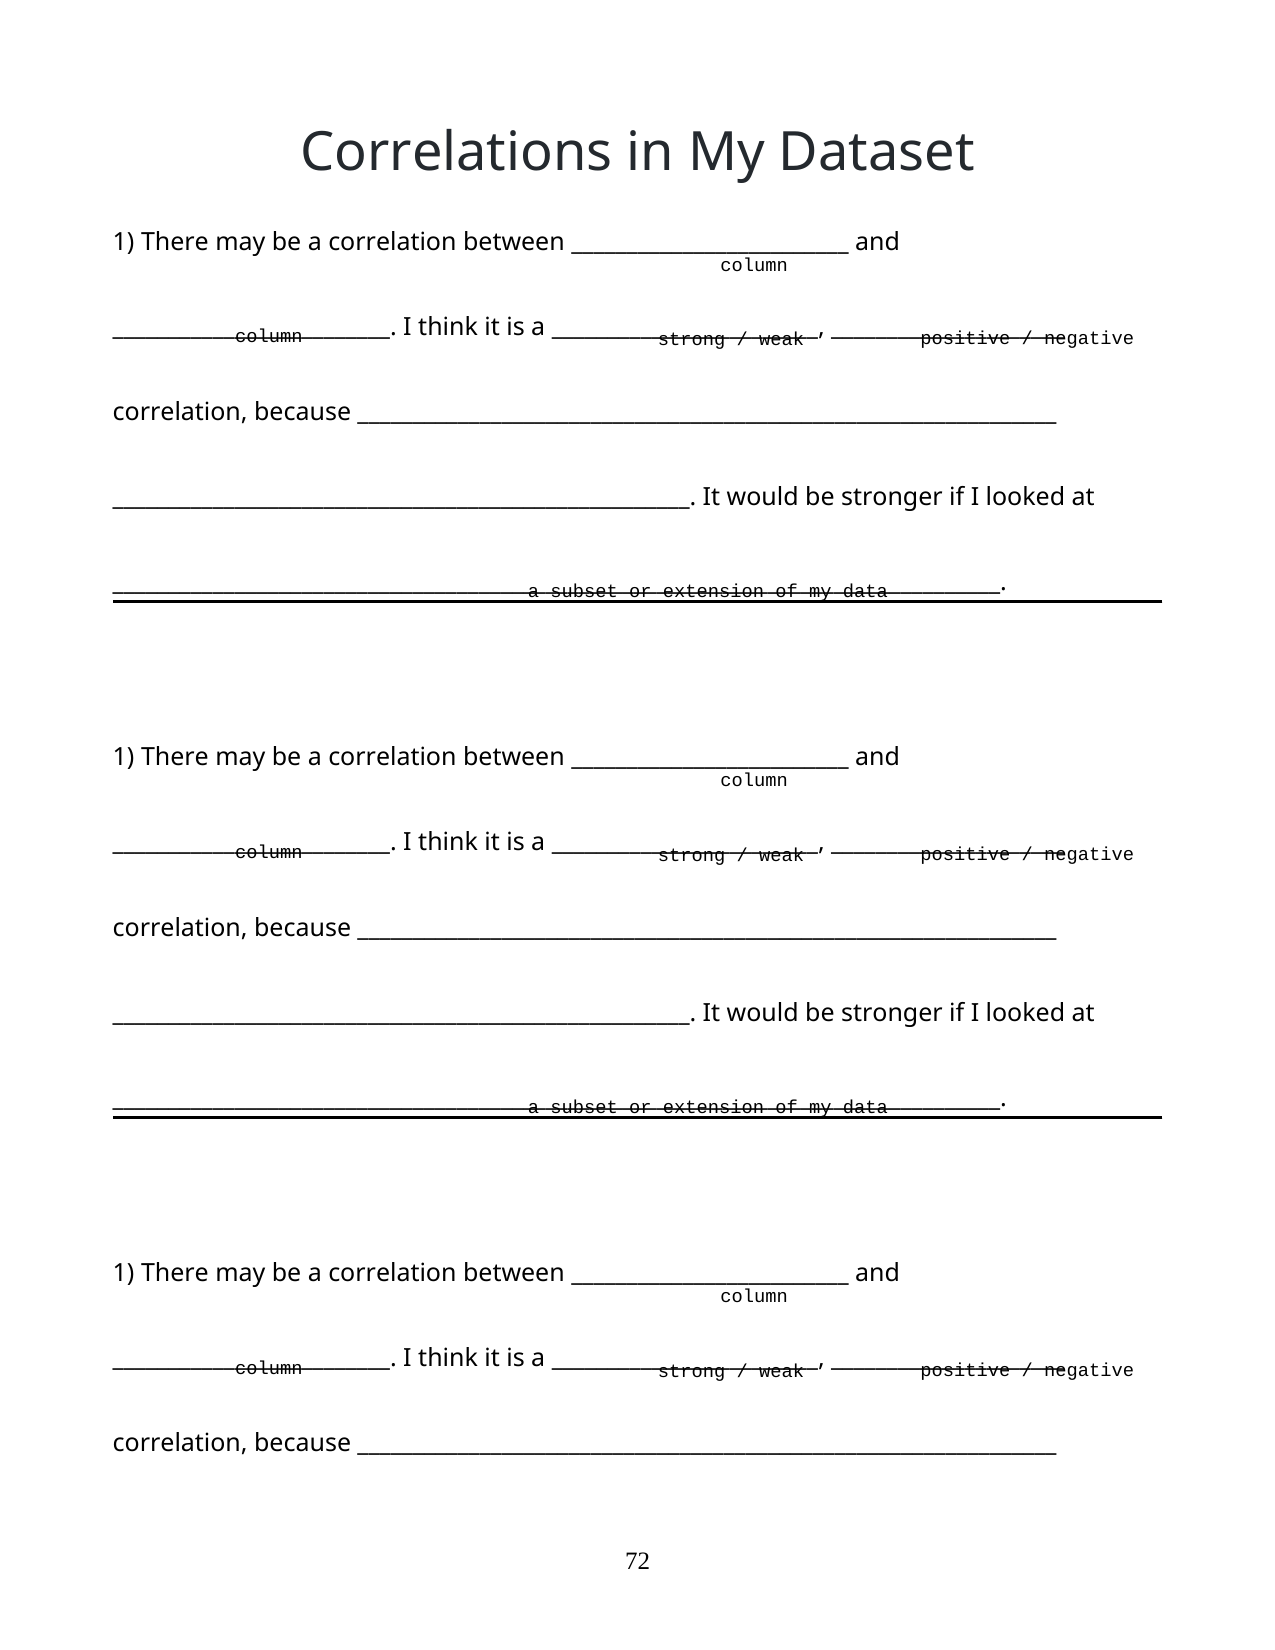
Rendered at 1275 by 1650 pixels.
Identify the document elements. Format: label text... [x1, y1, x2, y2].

text ____________________________________________________. It would be stronger if I looked at ________________________________________________________________________________. [112, 478, 1162, 603]
text 1) There may be a correlation between _________________________ and _________________________. I think it is a ________________________, _____________________ correlation, because _______________________________________________________________ [112, 739, 1162, 943]
text 1) There may be a correlation between _________________________ and _________________________. I think it is a ________________________, _____________________ correlation, because _______________________________________________________________ [112, 223, 1162, 427]
subtitle Correlations in My Dataset [112, 112, 1162, 186]
text ____________________________________________________. It would be stronger if I looked at ________________________________________________________________________________. [112, 994, 1162, 1119]
text 1) There may be a correlation between _________________________ and _________________________. I think it is a ________________________, _____________________ correlation, because _______________________________________________________________ [112, 1255, 1162, 1459]
